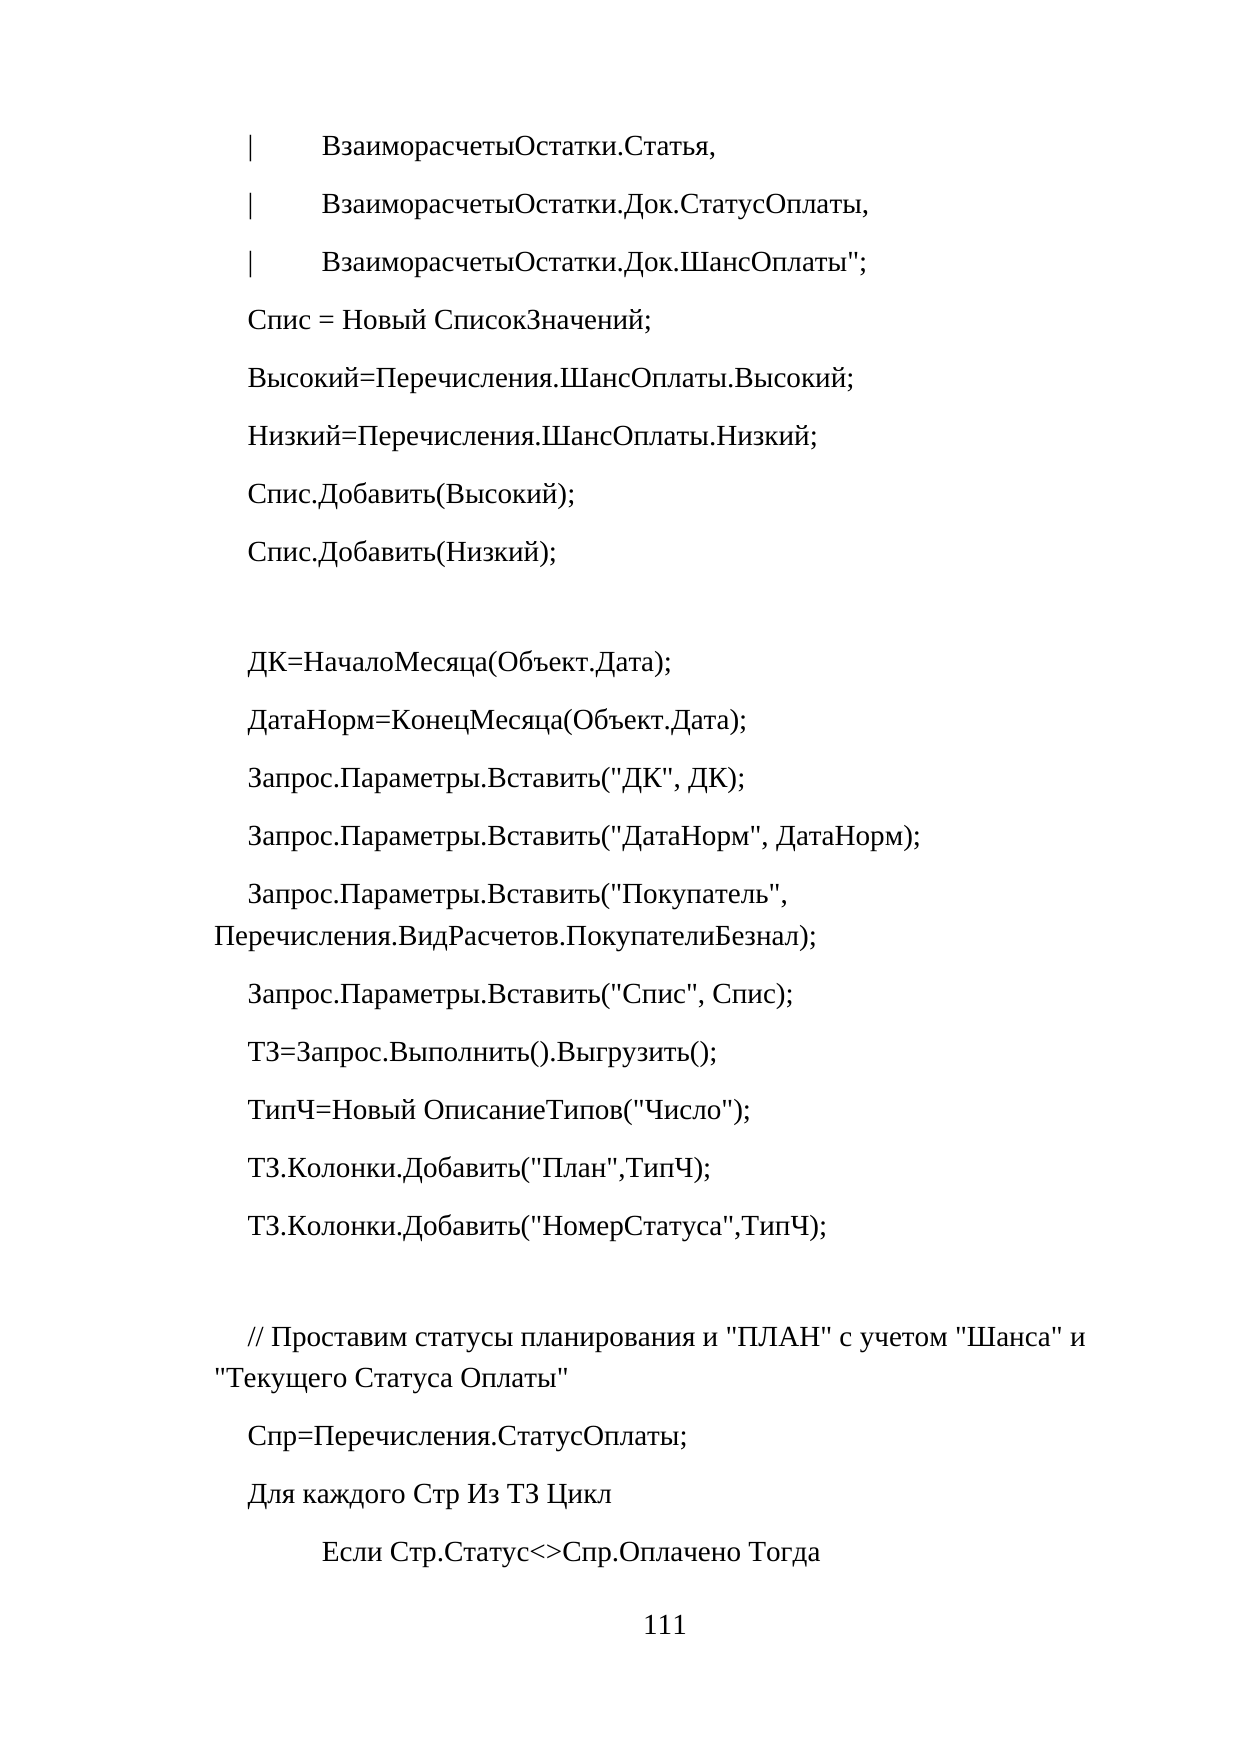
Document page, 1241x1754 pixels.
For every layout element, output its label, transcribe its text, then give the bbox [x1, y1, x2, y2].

text ТЗ.Колонки.Добавить("НомерСтатуса",ТипЧ); [130, 1208, 1197, 1242]
text Спр=Перечисления.СтатусОплаты; [130, 1418, 1197, 1452]
text | ВзаиморасчетыОстатки.Док.СтатусОплаты, [130, 186, 1197, 219]
text | ВзаиморасчетыОстатки.Статья, [130, 128, 1197, 161]
text Запрос.Параметры.Вставить("Спис", Спис); [130, 976, 1197, 1009]
text Если Стр.Статус<>Спр.Оплачено Тогда [130, 1534, 1197, 1568]
text Запрос.Параметры.Вставить("ДК", ДК); [130, 760, 1197, 794]
text ТЗ=Запрос.Выполнить().Выгрузить(); [130, 1034, 1197, 1067]
text | ВзаиморасчетыОстатки.Док.ШансОплаты"; [130, 244, 1197, 277]
text Спис = Новый СписокЗначений; [130, 302, 1197, 335]
text Низкий=Перечисления.ШансОплаты.Низкий; [130, 418, 1197, 451]
text Высокий=Перечисления.ШансОплаты.Высокий; [130, 360, 1197, 393]
text ДатаНорм=КонецМесяца(Объект.Дата); [130, 702, 1197, 736]
text Для каждого Стр Из ТЗ Цикл [130, 1476, 1197, 1509]
text "Текущего Статуса Оплаты" [214, 1360, 1168, 1393]
text Спис.Добавить(Низкий); [130, 534, 1197, 567]
text Перечисления.ВидРасчетов.ПокупателиБезнал); [214, 918, 1168, 951]
text // Проставим статусы планирования и "ПЛАН" с учетом "Шанса" и [130, 1319, 1197, 1352]
text Запрос.Параметры.Вставить("ДатаНорм", ДатаНорм); [130, 818, 1197, 852]
text ТипЧ=Новый ОписаниеТипов("Число"); [130, 1092, 1197, 1126]
text Спис.Добавить(Высокий); [130, 476, 1197, 509]
text Запрос.Параметры.Вставить("Покупатель", [130, 876, 1197, 910]
text ДК=НачалоМесяца(Объект.Дата); [130, 644, 1197, 678]
text ТЗ.Колонки.Добавить("План",ТипЧ); [130, 1150, 1197, 1183]
